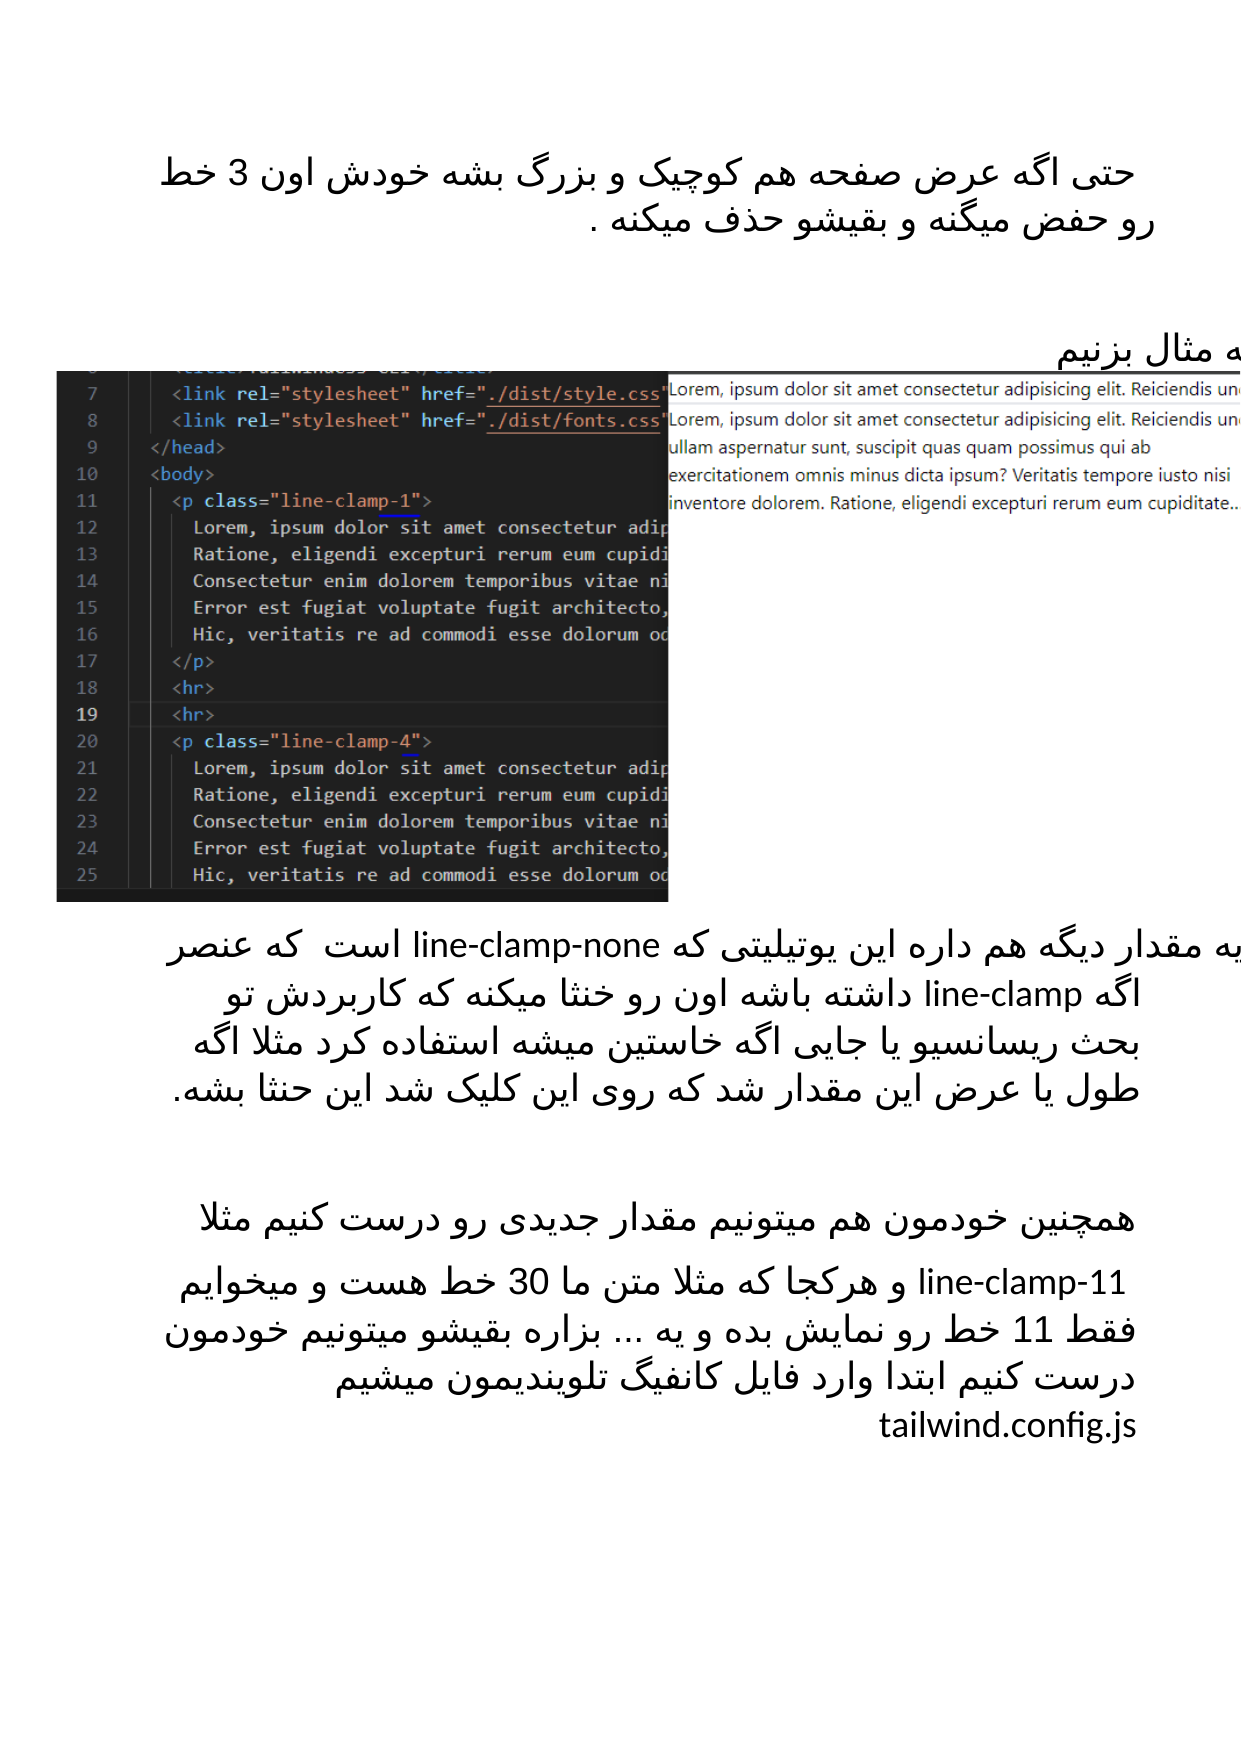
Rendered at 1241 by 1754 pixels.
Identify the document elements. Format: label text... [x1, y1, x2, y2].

text line-clamp-11 و هرکجا که مثلا متن ما 30 خط هست و میخوایم فقط 11 خط رو نمایش بده و یه ... بزاره بقیشو میتونیم خودمون درست کنیم ابتدا وارد فایل کانفیگ تلویندیمون میشیم tailwind.config.js [150, 1258, 1137, 1447]
text همچنین خودمون هم میتونیم مقدار جدیدی رو درست کنیم مثلا [150, 1195, 1137, 1238]
text یه مقدار دیگه هم داره این یوتیلیتی که line-clamp-none است که عنصر اگه line-clamp داشته باشه اون رو خنثا میکنه که کاربردش تو بحث ریسانسیو یا جایی اگه خاستین میشه استفاده کرد مثلا اگه طول یا عرض این مقدار شد که روی این کلیک شد این حنثا بشه. [150, 921, 1240, 1109]
text یه مثال بزنیم [150, 326, 1240, 371]
picture [56, 371, 1241, 902]
text حتی اگه عرض صفحه هم کوچیک و بزرگ بشه خودش اون 3 خط رو حفض میگنه و بقیشو حذف میکنه . [150, 150, 1157, 240]
